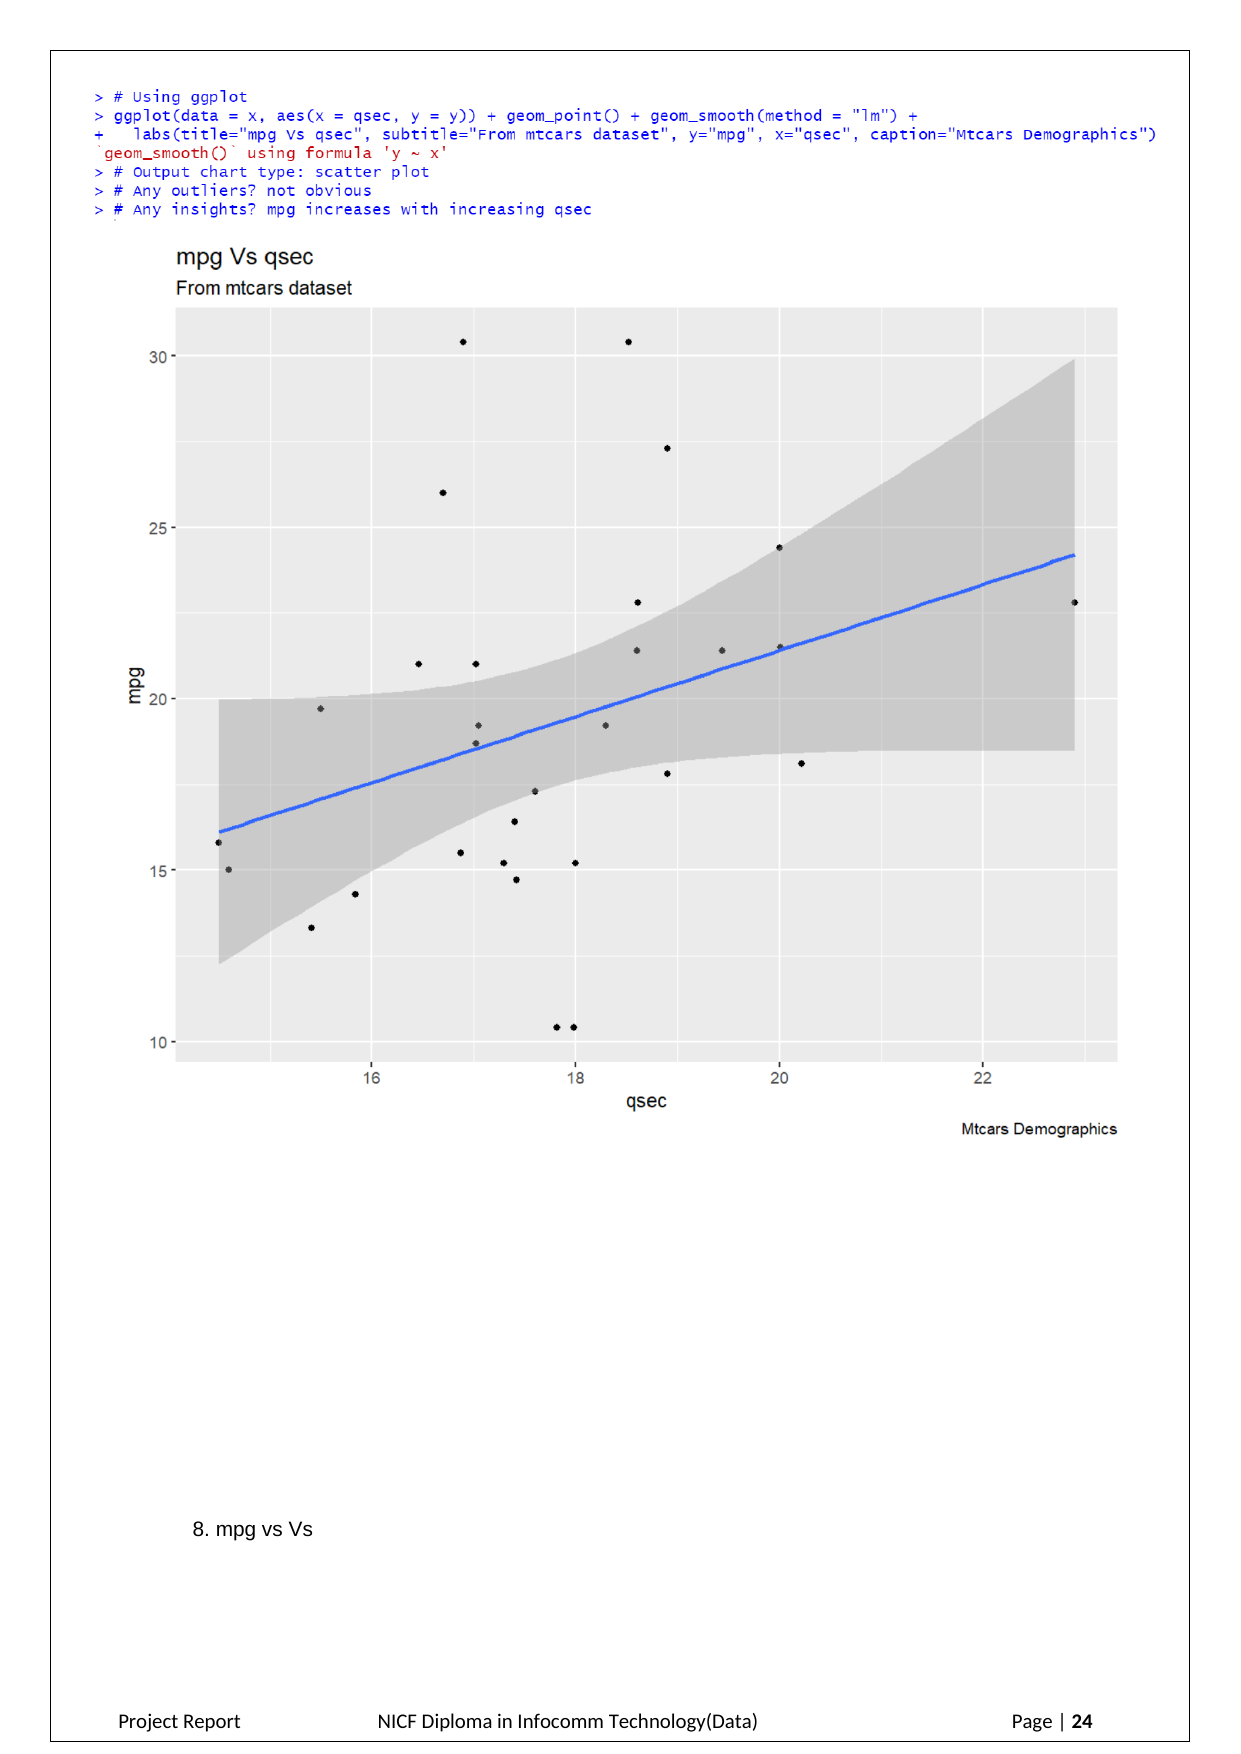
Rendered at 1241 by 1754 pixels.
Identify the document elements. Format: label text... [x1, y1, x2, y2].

picture [88, 88, 1164, 221]
picture [118, 239, 1122, 1144]
subtitle 8. mpg vs Vs [155, 1491, 1122, 1540]
